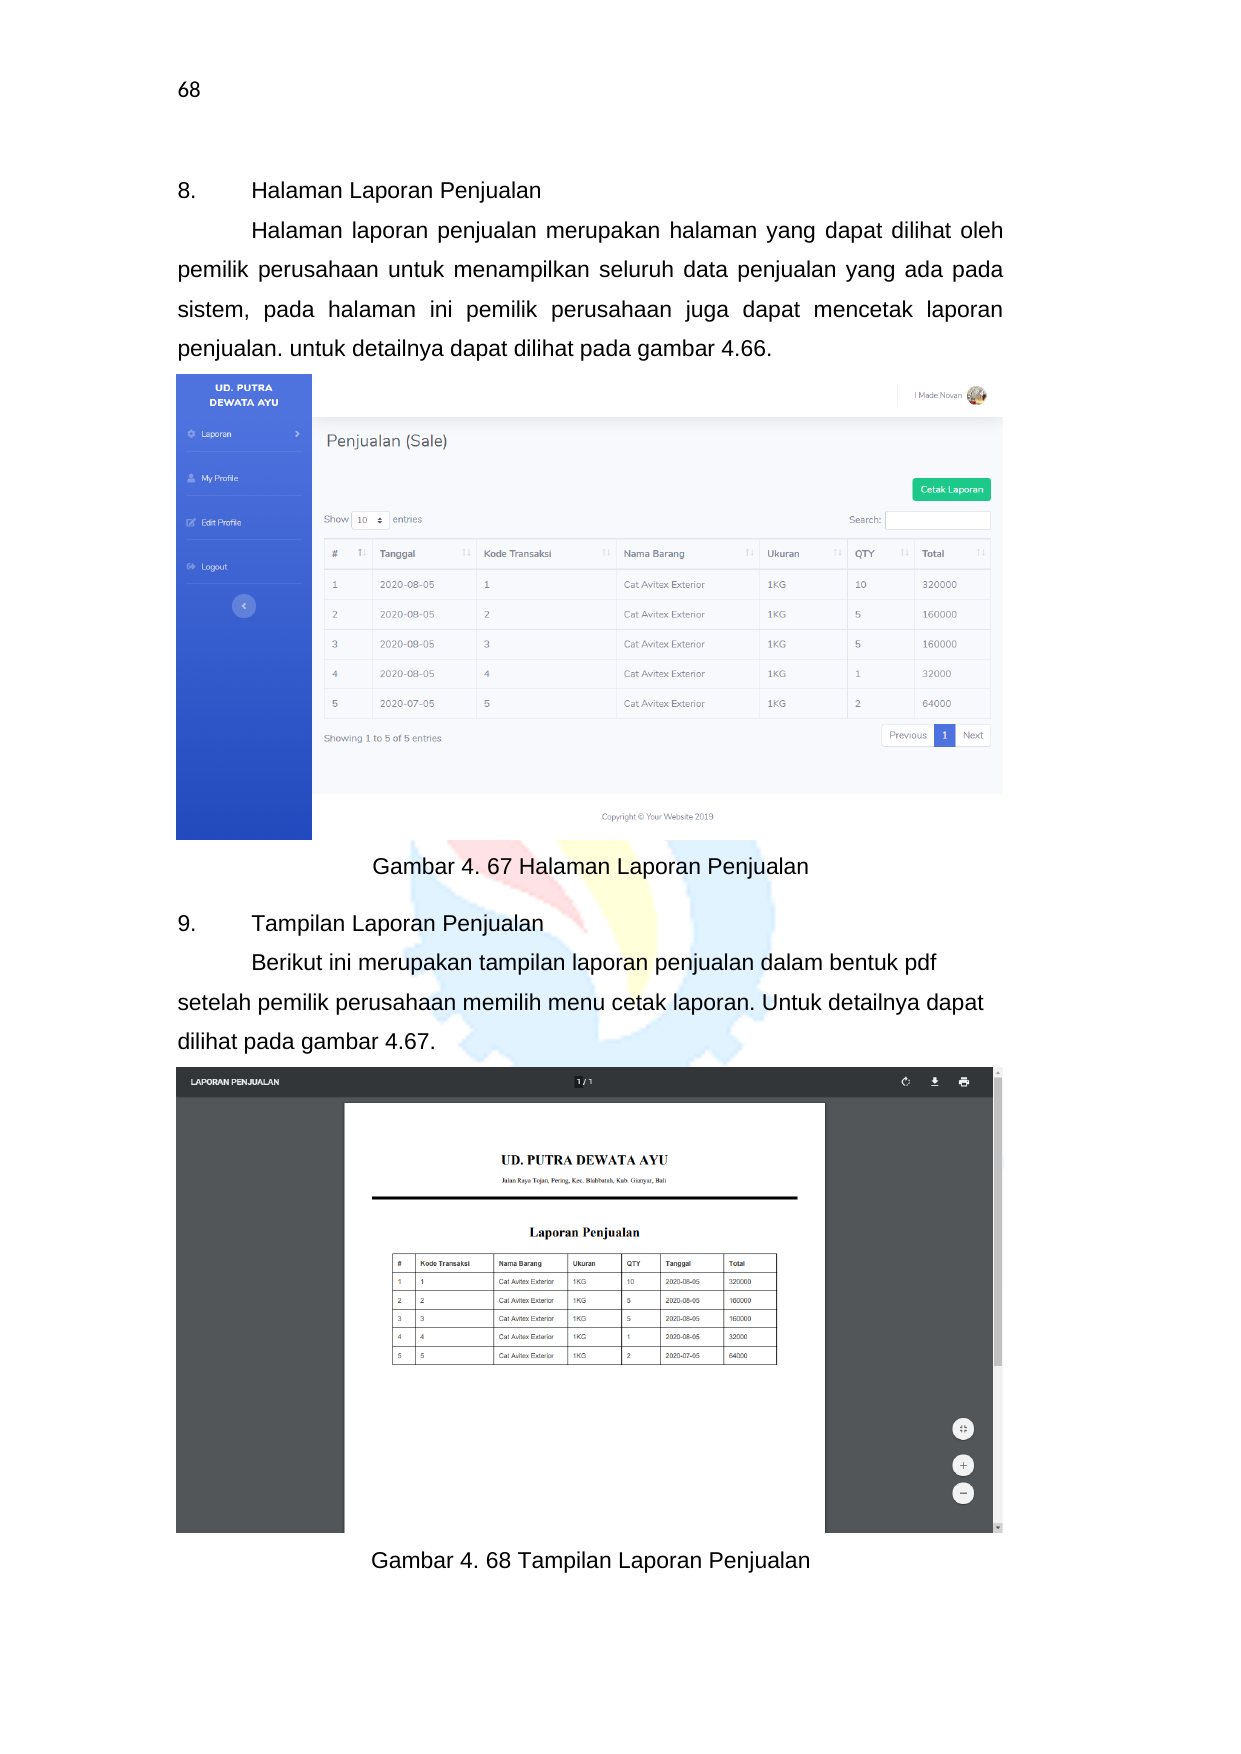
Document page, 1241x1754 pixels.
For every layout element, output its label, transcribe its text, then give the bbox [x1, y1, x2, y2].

list Tampilan Laporan Penjualan [177, 910, 1004, 936]
picture [176, 374, 1003, 840]
text Gambar 4. 67 Halaman Laporan Penjualan [177, 853, 1004, 880]
picture [176, 1067, 1003, 1533]
list Halaman Laporan Penjualan [177, 177, 1004, 203]
text Halaman laporan penjualan merupakan halaman yang dapat dilihat oleh pemilik perusahaan untuk menampilkan seluruh data penjualan yang ada pada sistem, pada halaman ini pemilik perusahaan juga dapat mencetak laporan penjualan. untuk detailnya dapat dilihat pada gambar 4.66. [177, 217, 1004, 361]
text Berikut ini merupakan tampilan laporan penjualan dalam bentuk pdf setelah pemilik perusahaan memilih menu cetak laporan. Untuk detailnya dapat dilihat pada gambar 4.67. [177, 949, 1004, 1055]
text Gambar 4. 68 Tampilan Laporan Penjualan [177, 1547, 1004, 1573]
